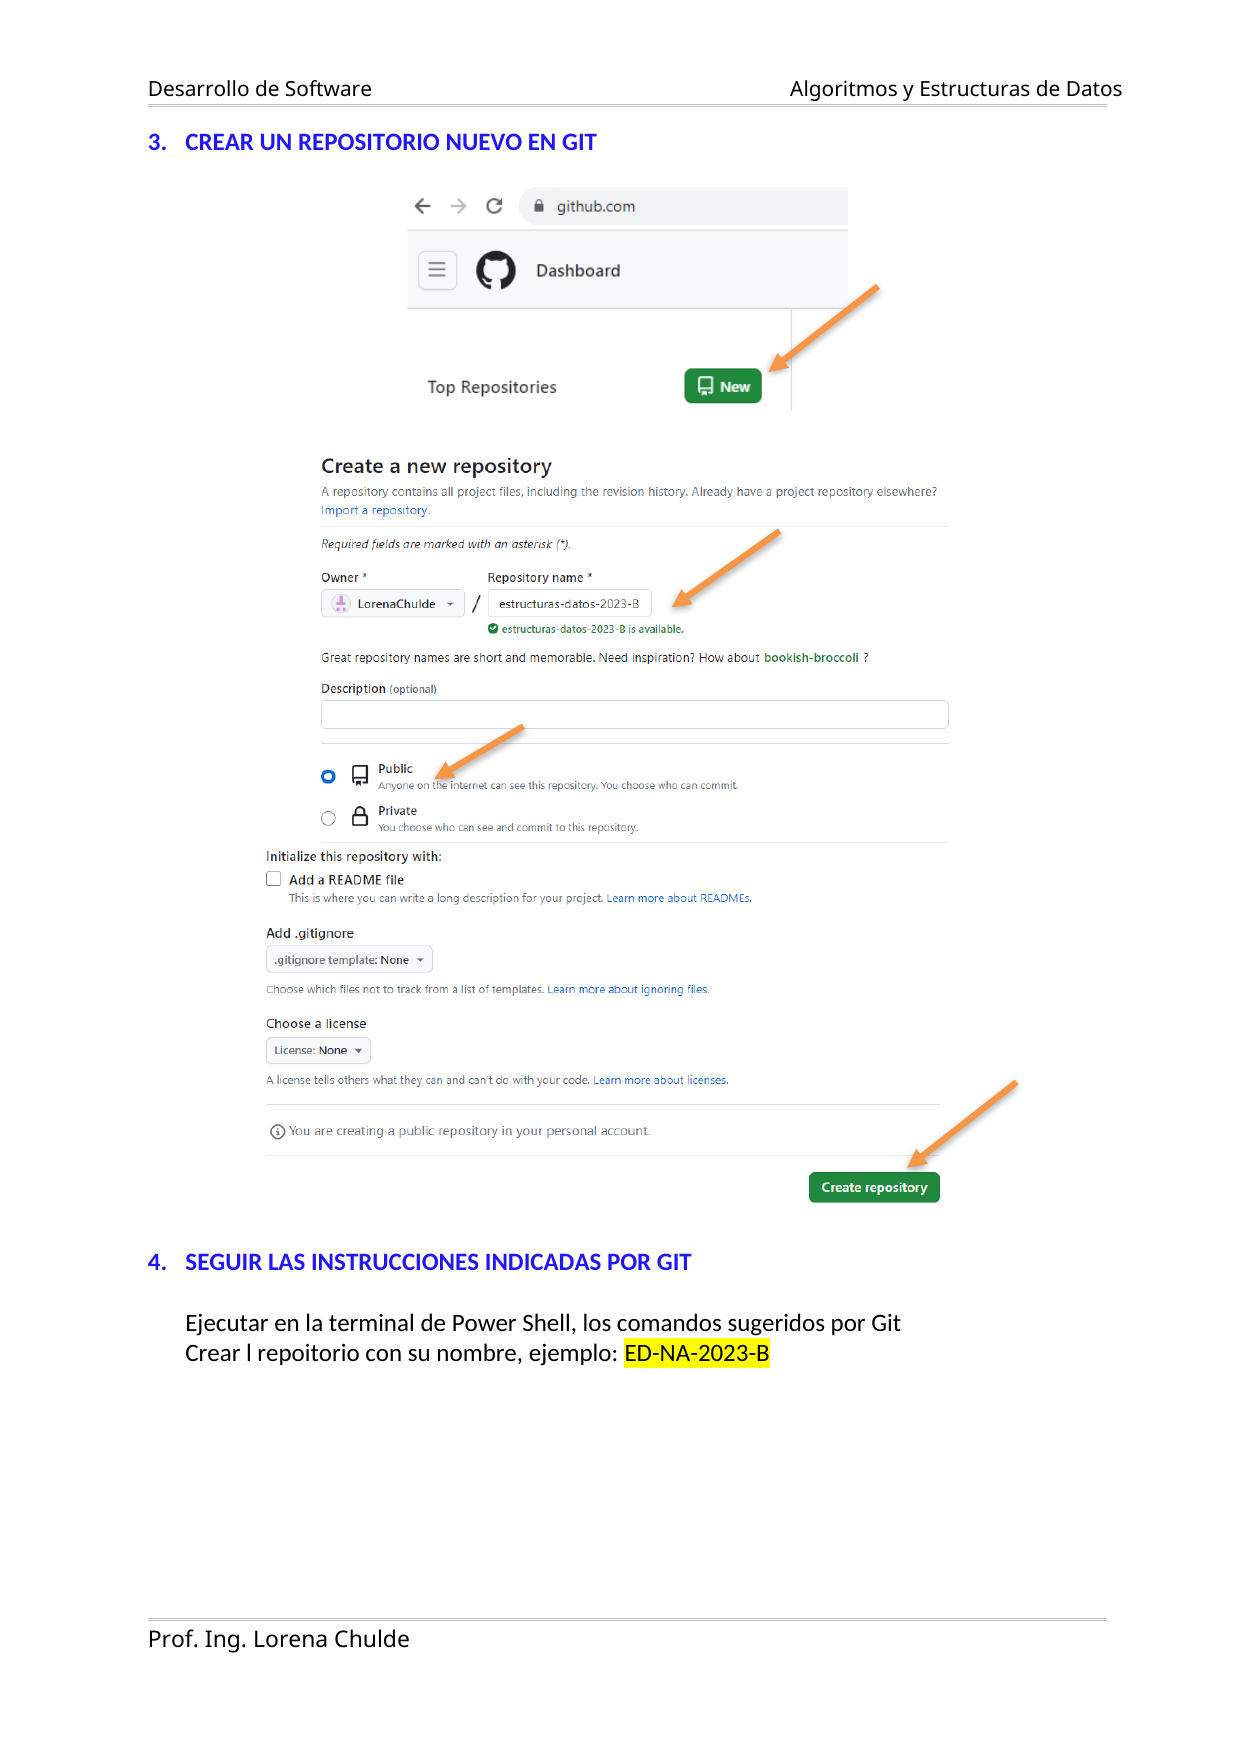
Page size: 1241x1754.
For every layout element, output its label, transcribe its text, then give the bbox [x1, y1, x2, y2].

picture [254, 441, 1002, 1216]
list Crear l repoitorio con su nombre, ejemplo: ED-NA-2023-B [185, 1337, 1107, 1368]
list Ejecutar en la terminal de Power Shell, los comandos sugeridos por Git [185, 1307, 1107, 1337]
picture [407, 187, 848, 411]
list CREAR UN REPOSITORIO NUEVO EN GIT [148, 126, 1107, 157]
list SEGUIR LAS INSTRUCCIONES INDICADAS POR GIT [148, 1246, 1107, 1276]
